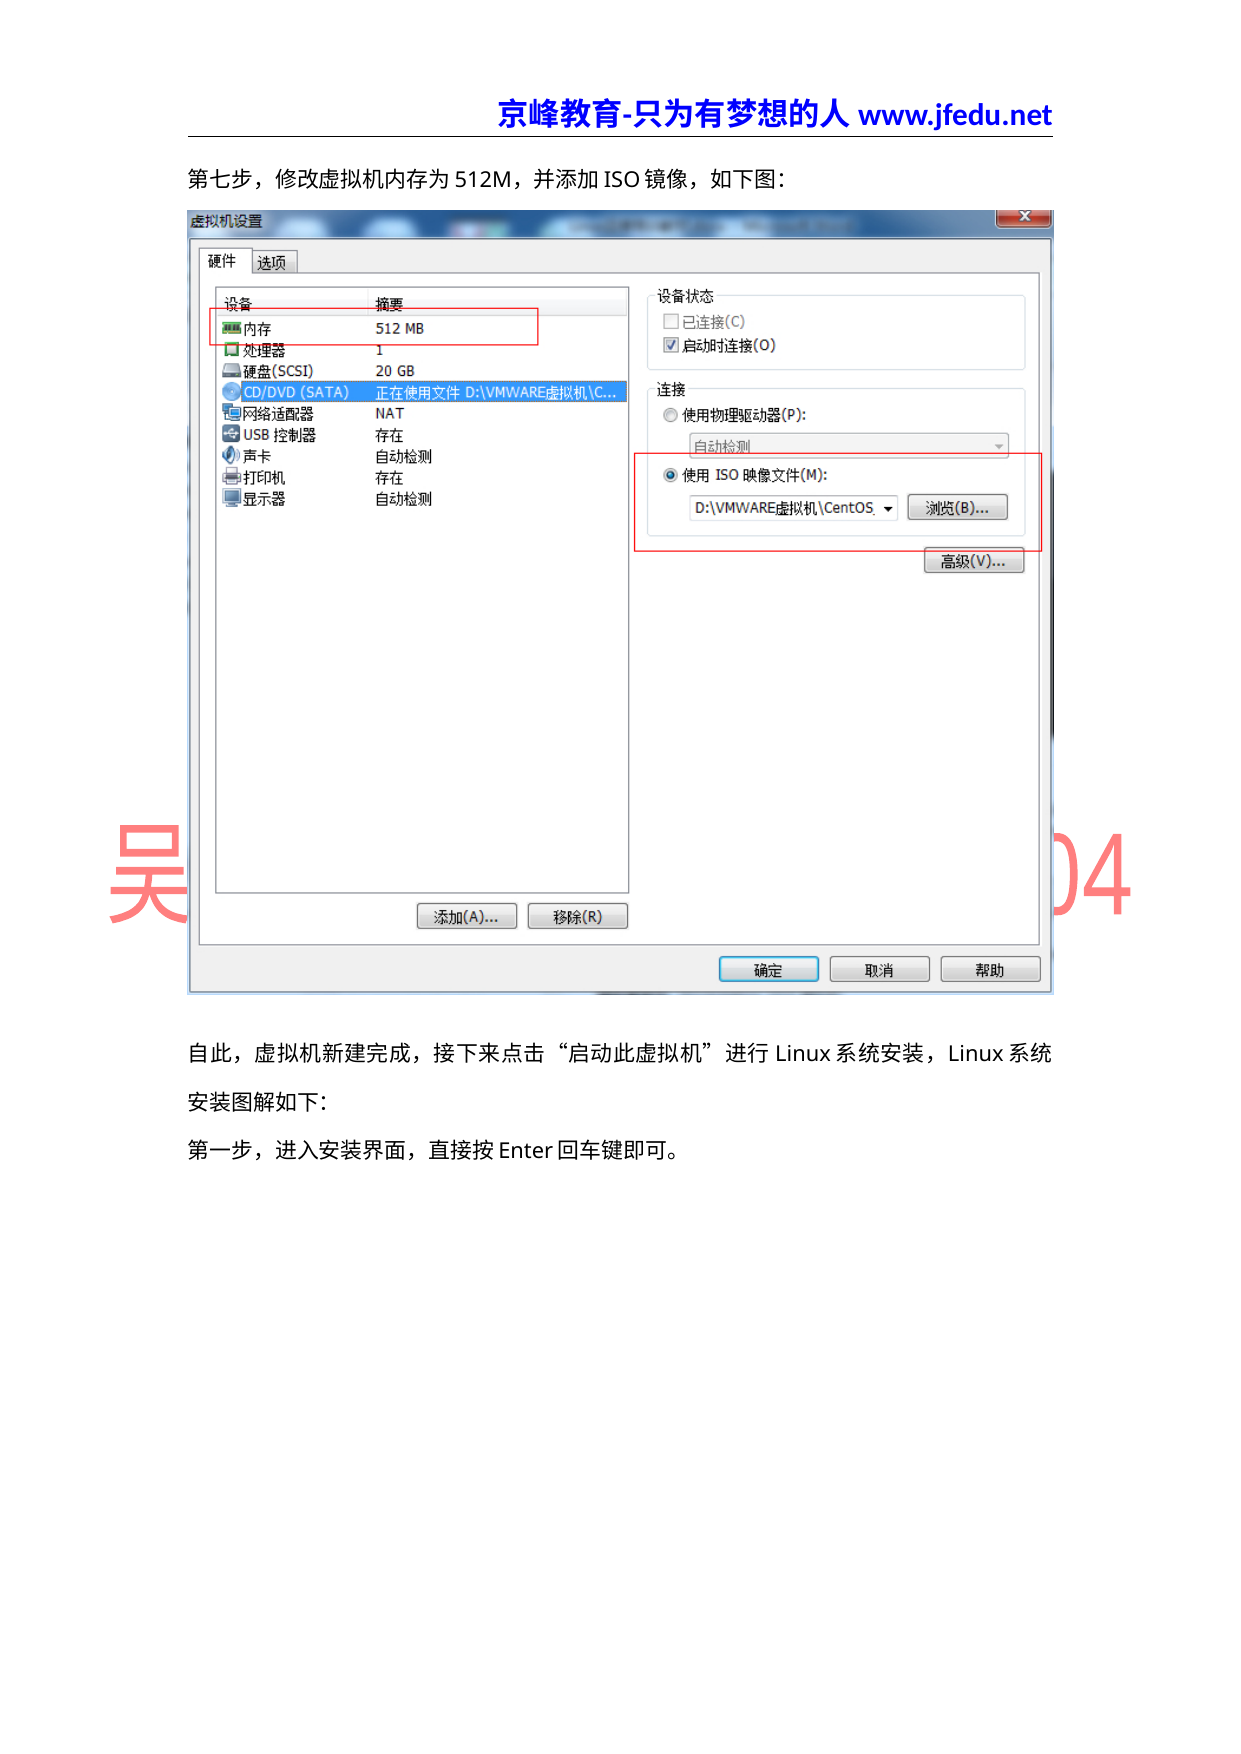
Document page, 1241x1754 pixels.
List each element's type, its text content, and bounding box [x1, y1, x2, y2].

text 第一步，进入安装界面，直接按Enter回车键即可。 [187, 1133, 1053, 1166]
text 自此，虚拟机新建完成，接下来点击“启动此虚拟机”进行Linux系统安装，Linux系统安装图解如下： [187, 1036, 1053, 1117]
text 第七步，修改虚拟机内存为512M，并添加ISO镜像，如下图： [187, 162, 1053, 194]
picture [187, 210, 1054, 995]
